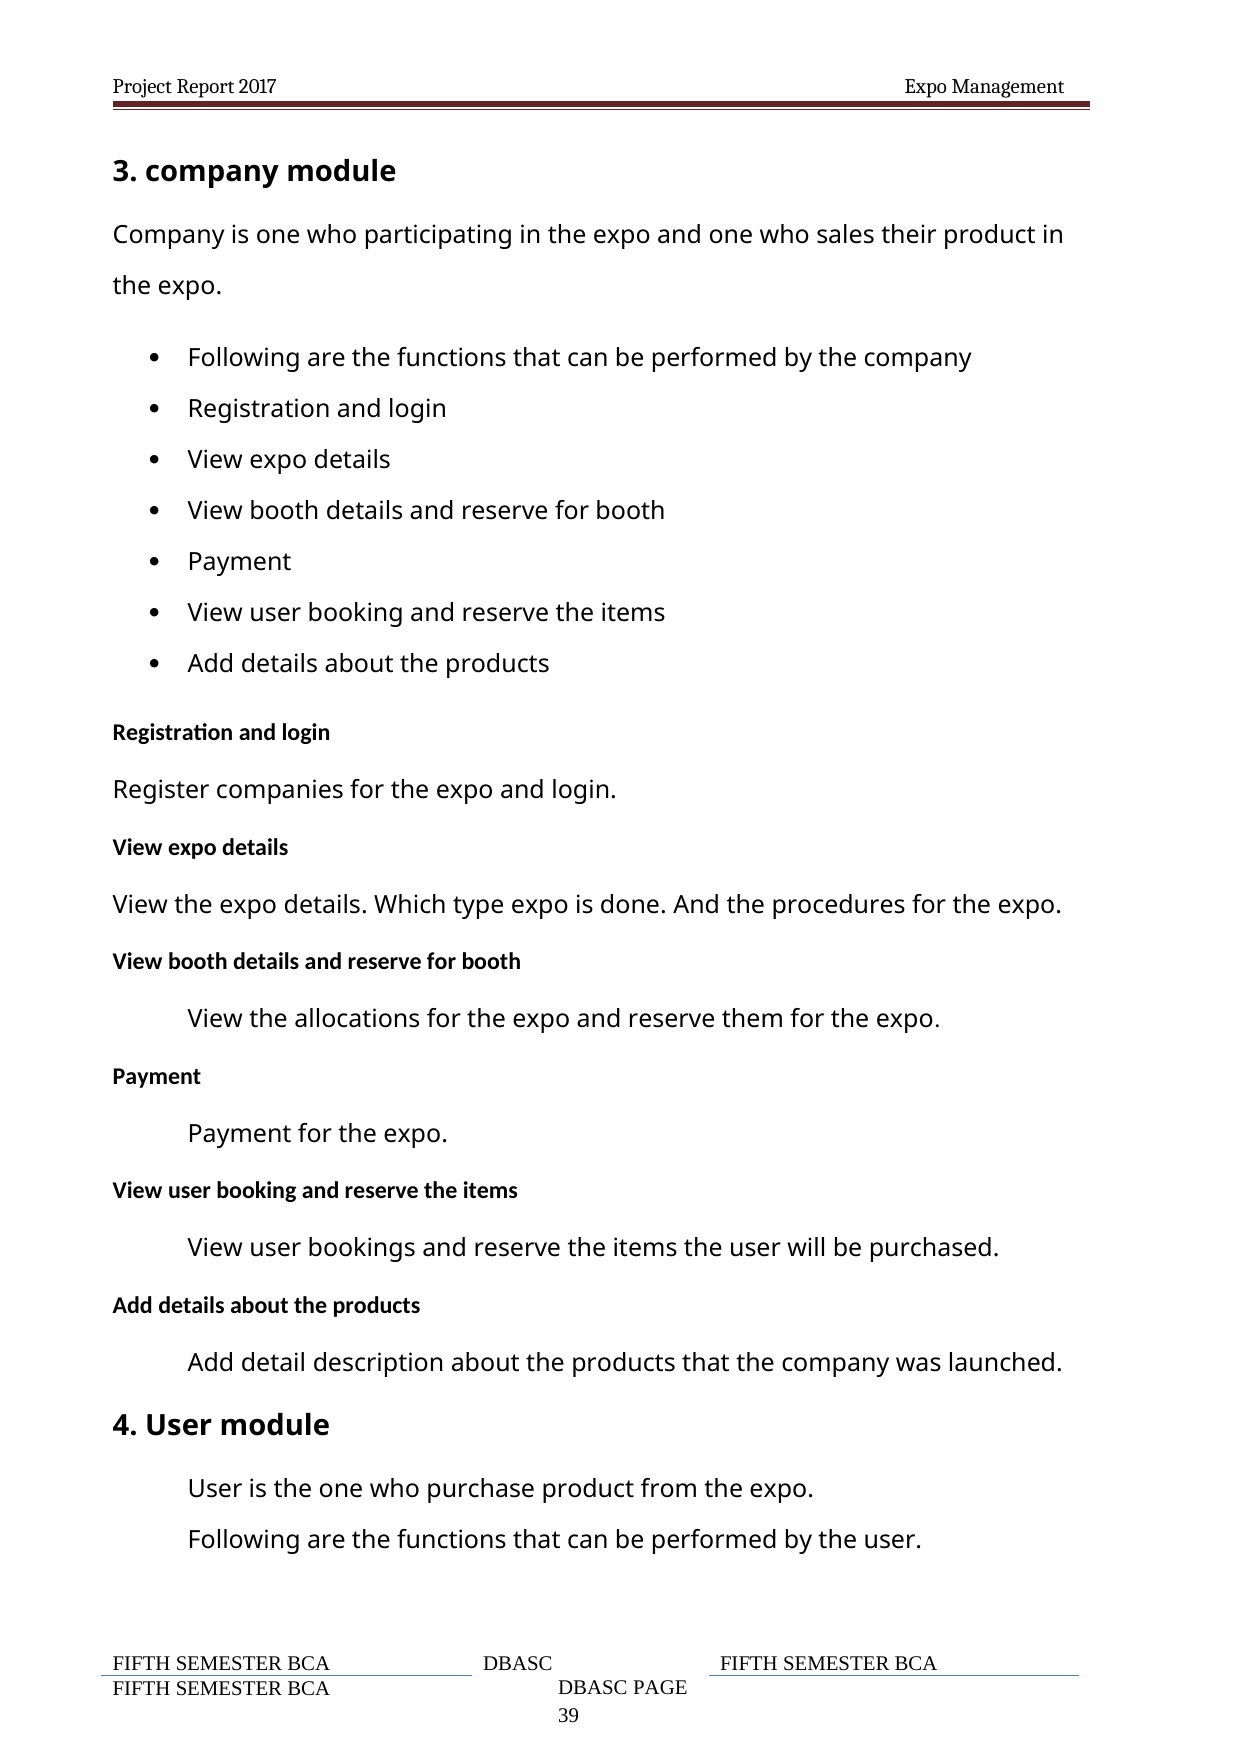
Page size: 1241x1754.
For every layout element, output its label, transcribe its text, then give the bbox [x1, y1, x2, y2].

list View user booking and reserve the items [150, 594, 1090, 629]
list User is the one who purchase product from the expo. [187, 1471, 1090, 1505]
list Add detail description about the products that the company was launched. [187, 1344, 1090, 1378]
list Payment [150, 543, 1090, 578]
list Following are the functions that can be performed by the company [150, 339, 1090, 373]
text View booth details and reserve for booth [112, 946, 1090, 976]
text Registration and login [112, 717, 1090, 747]
list Payment for the expo. [187, 1115, 1090, 1149]
text 4. User module [112, 1404, 1090, 1444]
text Company is one who participating in the expo and one who sales their product in the expo. [112, 216, 1090, 302]
list View the allocations for the expo and reserve them for the expo. [187, 1001, 1090, 1035]
text Add details about the products [112, 1290, 1090, 1319]
list Registration and login [150, 390, 1090, 424]
text Register companies for the expo and login. [112, 772, 1090, 806]
text Payment [112, 1061, 1090, 1090]
list Following are the functions that can be performed by the user. [187, 1522, 1090, 1556]
text 3. company module [112, 150, 1090, 190]
list Add details about the products [150, 646, 1090, 680]
text View the expo details. Which type expo is done. And the procedures for the expo. [112, 886, 1090, 921]
list View user bookings and reserve the items the user will be purchased. [187, 1230, 1090, 1264]
text View user booking and reserve the items [112, 1175, 1090, 1205]
text View expo details [112, 832, 1090, 861]
list View booth details and reserve for booth [150, 492, 1090, 527]
list View expo details [150, 441, 1090, 476]
